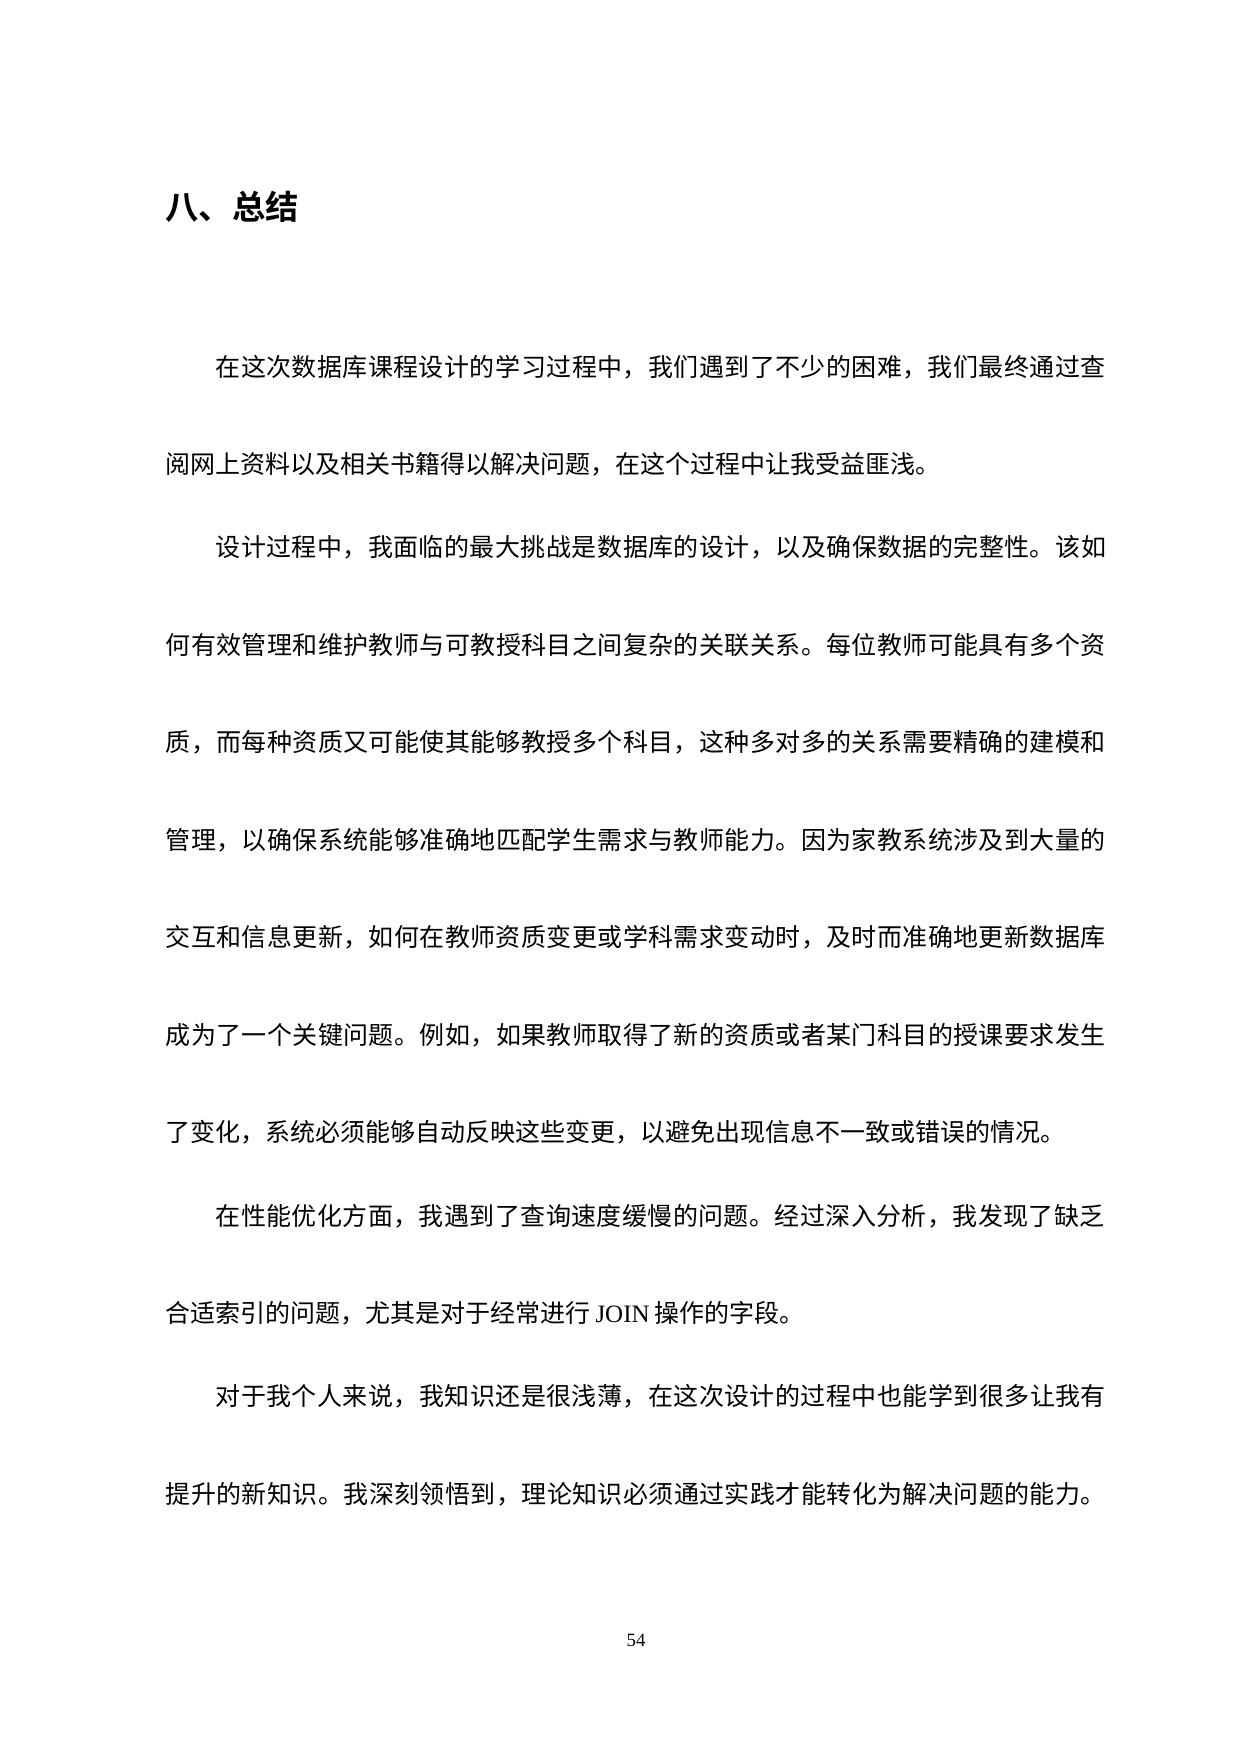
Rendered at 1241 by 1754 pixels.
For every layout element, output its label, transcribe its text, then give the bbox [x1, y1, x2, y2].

text 在性能优化方面，我遇到了查询速度缓慢的问题。经过深入分析，我发现了缺乏合适索引的问题，尤其是对于经常进行JOIN操作的字段。 [165, 1182, 1106, 1344]
subtitle 八、总结 [165, 173, 1106, 238]
text 设计过程中，我面临的最大挑战是数据库的设计，以及确保数据的完整性。该如何有效管理和维护教师与可教授科目之间复杂的关联关系。每位教师可能具有多个资质，而每种资质又可能使其能够教授多个科目，这种多对多的关系需要精确的建模和管理，以确保系统能够准确地匹配学生需求与教师能力。因为家教系统涉及到大量的交互和信息更新，如何在教师资质变更或学科需求变动时，及时而准确地更新数据库成为了一个关键问题。例如，如果教师取得了新的资质或者某门科目的授课要求发生了变化，系统必须能够自动反映这些变更，以避免出现信息不一致或错误的情况。 [165, 513, 1106, 1163]
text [165, 1362, 1106, 1525]
text 在这次数据库课程设计的学习过程中，我们遇到了不少的困难，我们最终通过查阅网上资料以及相关书籍得以解决问题，在这个过程中让我受益匪浅。 [165, 333, 1106, 495]
